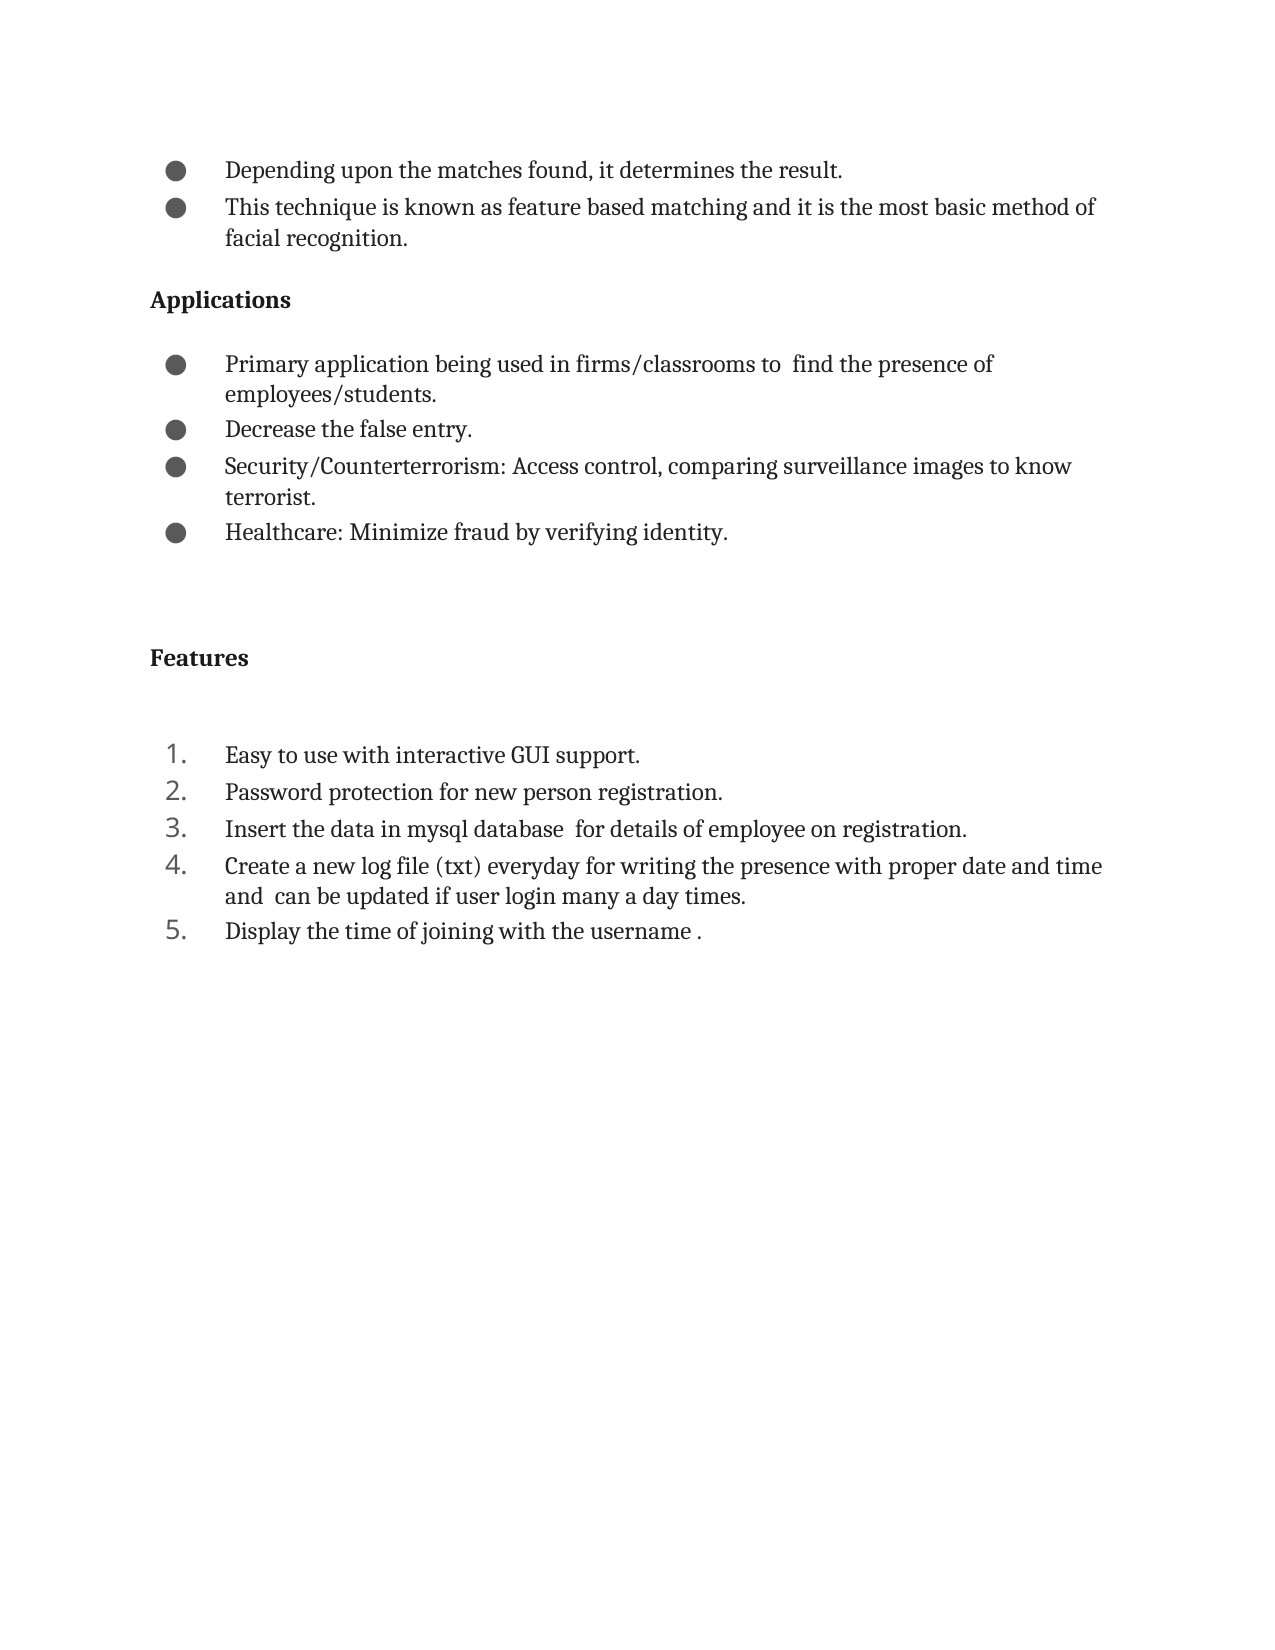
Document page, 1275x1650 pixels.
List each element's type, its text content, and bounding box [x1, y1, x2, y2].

list Insert the data in mysql database for details of employee on registration. [225, 808, 1125, 845]
list This technique is known as feature based matching and it is the most basic method of facial recognition. [187, 187, 1125, 252]
list Security/Counterterrorism: Access control, comparing surveillance images to know terrorist. [187, 446, 1125, 511]
text Applications [150, 286, 1125, 314]
text Features [150, 644, 1125, 672]
list Decrease the false entry. [225, 409, 1125, 446]
list Primary application being used in firms/classrooms to find the presence of employees/students. [187, 343, 1125, 409]
list Password protection for new person registration. [225, 771, 1125, 808]
list Healthcare: Minimize fraud by verifying identity. [225, 511, 1125, 548]
list Display the time of joining with the username . [225, 911, 1125, 948]
list Depending upon the matches found, it determines the result. [187, 150, 1125, 187]
list Easy to use with interactive GUI support. [187, 734, 1125, 771]
list Create a new log file (txt) everyday for writing the presence with proper date and time and can be updated if user login many a day times. [187, 845, 1125, 911]
